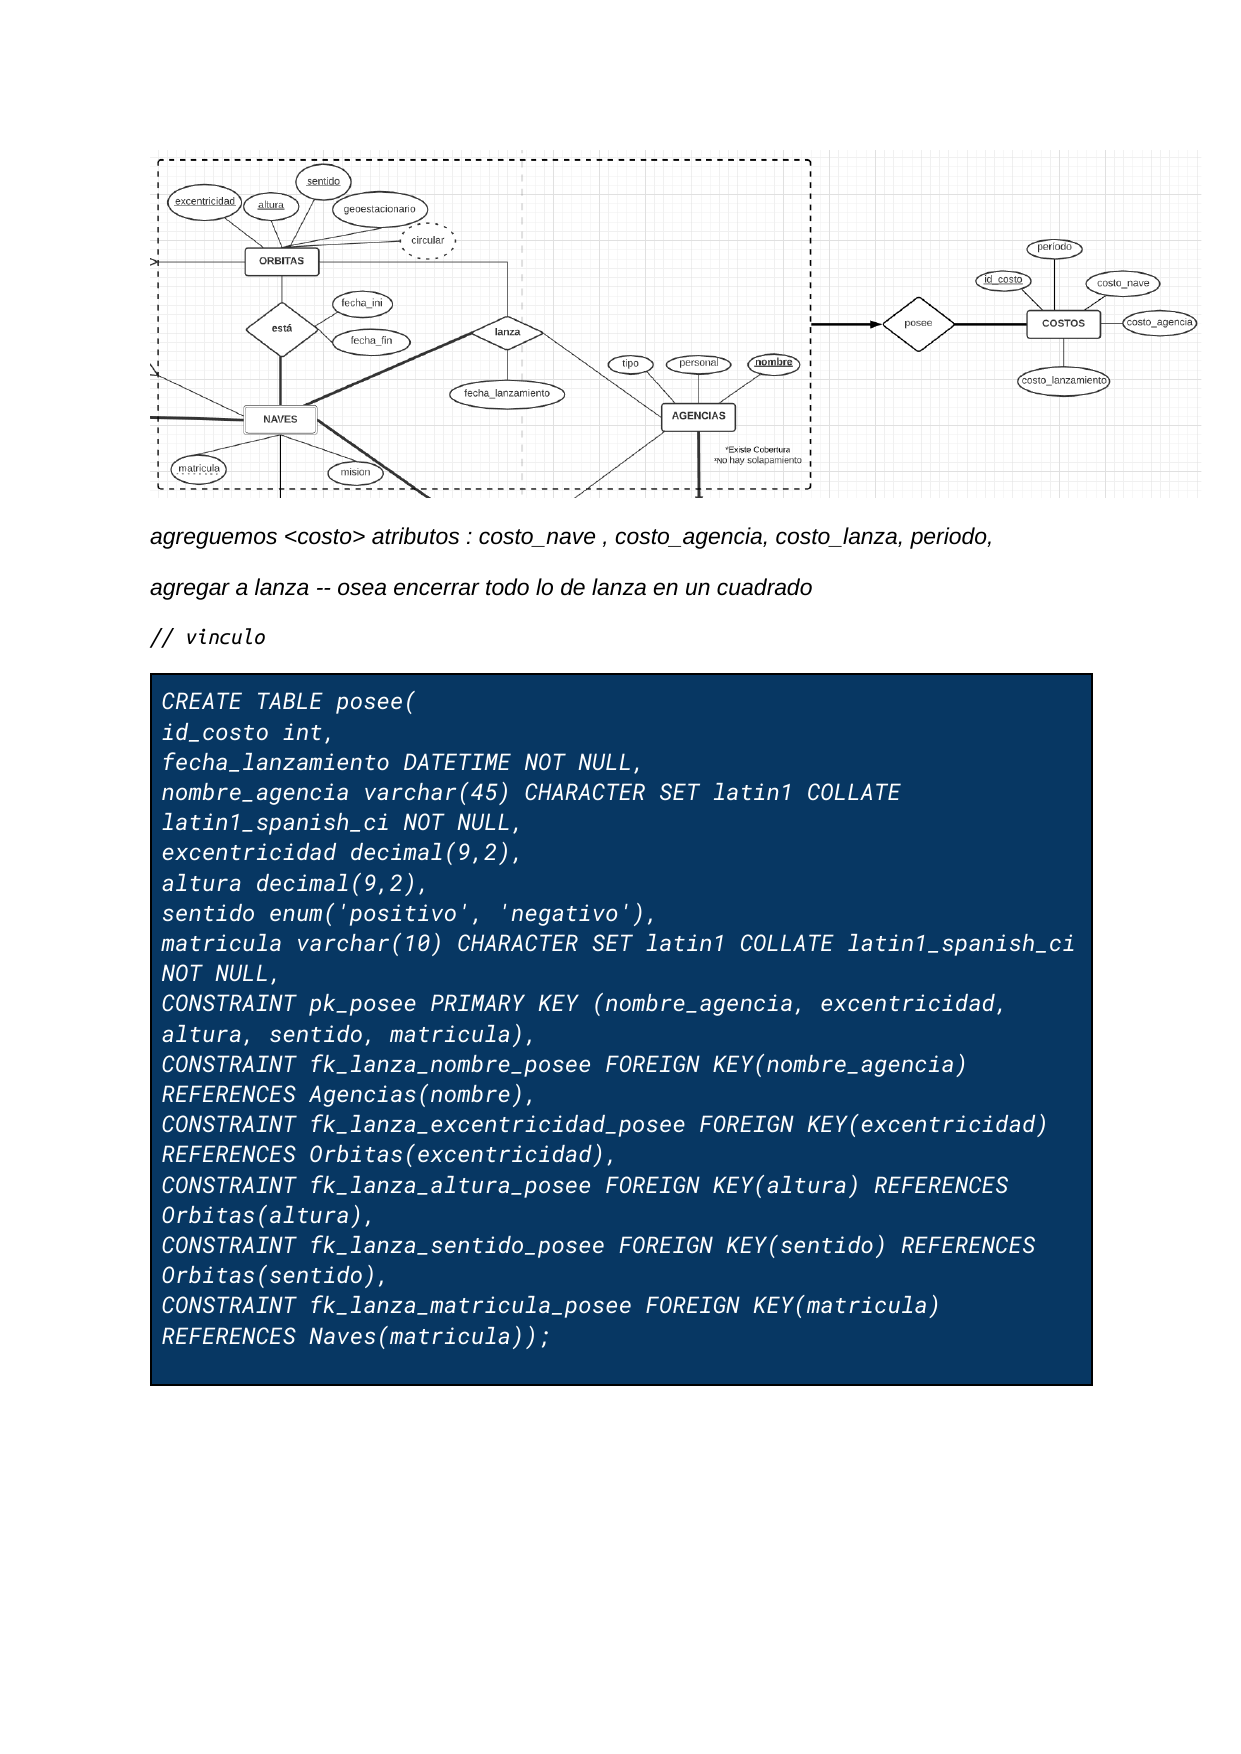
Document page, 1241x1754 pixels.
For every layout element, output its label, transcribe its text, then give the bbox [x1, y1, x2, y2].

picture [150, 150, 1202, 498]
table_header CREATE TABLE posee( id_costo int, fecha_lanzamiento DATETIME NOT NULL, nombre_agencia varchar(45) CHARACTER SET latin1 COLLATE latin1_spanish_ci NOT NULL, excentricidad decimal(9,2), altura decimal(9,2), sentido enum('positivo', 'negativo'), matricula varchar(10) CHARACTER SET latin1 COLLATE latin1_spanish_ci NOT NULL, CONSTRAINT pk_posee PRIMARY KEY (nombre_agencia, excentricidad, altura, sentido, matricula), CONSTRAINT fk_lanza_nombre_posee FOREIGN KEY(nombre_agencia) REFERENCES Agencias(nombre), CONSTRAINT fk_lanza_excentricidad_posee FOREIGN KEY(excentricidad) REFERENCES Orbitas(excentricidad), CONSTRAINT fk_lanza_altura_posee FOREIGN KEY(altura) REFERENCES Orbitas(altura), CONSTRAINT fk_lanza_sentido_posee FOREIGN KEY(sentido) REFERENCES Orbitas(sentido), CONSTRAINT fk_lanza_matricula_posee FOREIGN KEY(matricula) REFERENCES Naves(matricula)); [152, 675, 1091, 1384]
text agregar a lanza -- osea encerrar todo lo de lanza en un cuadrado [150, 574, 1090, 600]
text agreguemos <costo> atributos : costo_nave , costo_agencia, costo_lanza, periodo, [150, 523, 1090, 549]
text // vinculo [150, 625, 1090, 648]
